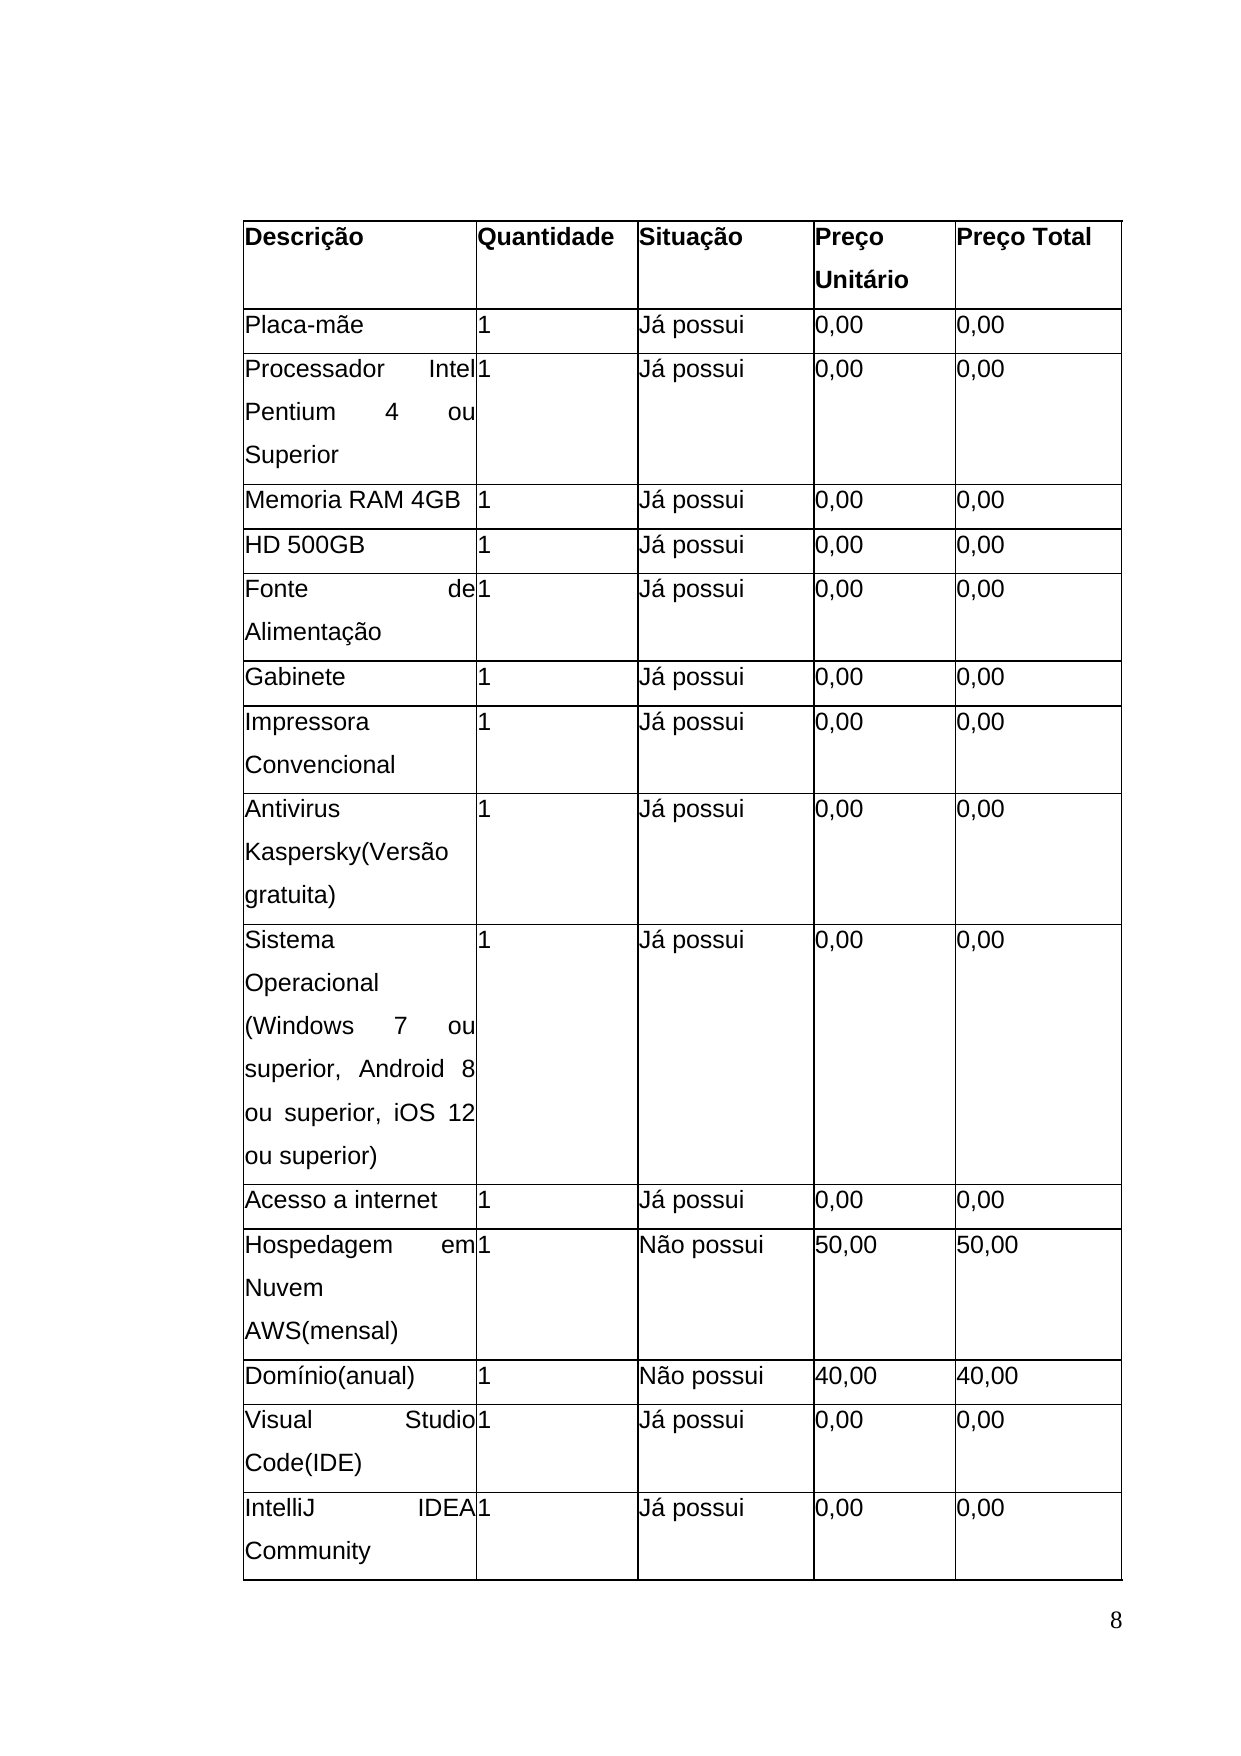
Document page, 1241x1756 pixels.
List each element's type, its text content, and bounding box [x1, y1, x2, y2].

table_cell 0,00 [815, 662, 955, 705]
table_header Descrição [244, 222, 476, 308]
table_cell 50,00 [815, 1230, 955, 1359]
table_cell 50,00 [956, 1230, 1121, 1359]
table_cell 0,00 [815, 794, 955, 923]
table_cell 0,00 [956, 925, 1121, 1184]
table_cell 0,00 [815, 530, 955, 573]
table_cell Não possui [639, 1361, 813, 1404]
table_cell 0,00 [815, 354, 955, 483]
table_cell 0,00 [956, 574, 1121, 660]
table_cell Já possui [639, 574, 813, 660]
table_cell 1 [477, 310, 637, 353]
table_cell 1 [477, 925, 637, 1184]
table_cell 40,00 [815, 1361, 955, 1404]
table_cell 1 [477, 530, 637, 573]
table_cell IntelliJ IDEA Community [244, 1493, 476, 1579]
table_cell 0,00 [956, 1493, 1121, 1579]
table_cell Antivirus Kaspersky(Versão gratuita) [244, 794, 476, 923]
table_cell Memoria RAM 4GB [244, 485, 476, 528]
table_header Preço Unitário [815, 222, 955, 308]
table_cell 1 [477, 1493, 637, 1579]
table_cell Fonte de Alimentação [244, 574, 476, 660]
table_cell Gabinete [244, 662, 476, 705]
table_cell Já possui [639, 925, 813, 1184]
table_cell HD 500GB [244, 530, 476, 573]
table_cell 1 [477, 1361, 637, 1404]
table_cell 0,00 [956, 354, 1121, 483]
table_cell 1 [477, 354, 637, 483]
table_cell Já possui [639, 1185, 813, 1228]
table_cell 0,00 [956, 707, 1121, 793]
table_cell 0,00 [956, 1405, 1121, 1491]
table_cell Já possui [639, 794, 813, 923]
table_cell 0,00 [815, 574, 955, 660]
table_cell Já possui [639, 485, 813, 528]
table_cell 0,00 [956, 310, 1121, 353]
table_cell Domínio(anual) [244, 1361, 476, 1404]
table_cell Não possui [639, 1230, 813, 1359]
table_cell Já possui [639, 1405, 813, 1491]
table_cell 0,00 [956, 794, 1121, 923]
table_cell 1 [477, 794, 637, 923]
table_cell 1 [477, 1230, 637, 1359]
table_cell Processador Intel Pentium 4 ou Superior [244, 354, 476, 483]
table_cell Impressora Convencional [244, 707, 476, 793]
table_cell Já possui [639, 310, 813, 353]
table_cell 0,00 [815, 1185, 955, 1228]
table_cell 1 [477, 485, 637, 528]
table_cell Placa-mãe [244, 310, 476, 353]
table_cell 1 [477, 1185, 637, 1228]
table_cell Já possui [639, 354, 813, 483]
table_cell 0,00 [815, 485, 955, 528]
table_cell 1 [477, 1405, 637, 1491]
table_header Situação [639, 222, 813, 308]
table_cell 0,00 [815, 310, 955, 353]
table_cell 0,00 [815, 1493, 955, 1579]
table_cell Acesso a internet [244, 1185, 476, 1228]
table_cell Hospedagem em Nuvem AWS(mensal) [244, 1230, 476, 1359]
table_cell 0,00 [815, 1405, 955, 1491]
table_cell 0,00 [956, 485, 1121, 528]
table_cell 0,00 [815, 925, 955, 1184]
table_cell 1 [477, 574, 637, 660]
table_cell 0,00 [956, 530, 1121, 573]
table_cell Já possui [639, 1493, 813, 1579]
table_header Preço Total [956, 222, 1121, 308]
table_header Quantidade [477, 222, 637, 308]
table_cell Já possui [639, 530, 813, 573]
table_cell Visual Studio Code(IDE) [244, 1405, 476, 1491]
table_cell Já possui [639, 707, 813, 793]
table_cell 1 [477, 707, 637, 793]
table_cell 40,00 [956, 1361, 1121, 1404]
table_cell 0,00 [956, 662, 1121, 705]
table_cell Já possui [639, 662, 813, 705]
table_cell 1 [477, 662, 637, 705]
table_cell 0,00 [815, 707, 955, 793]
table_cell 0,00 [956, 1185, 1121, 1228]
table_cell Sistema Operacional (Windows 7 ou superior, Android 8 ou superior, iOS 12 ou superior) [244, 925, 476, 1184]
